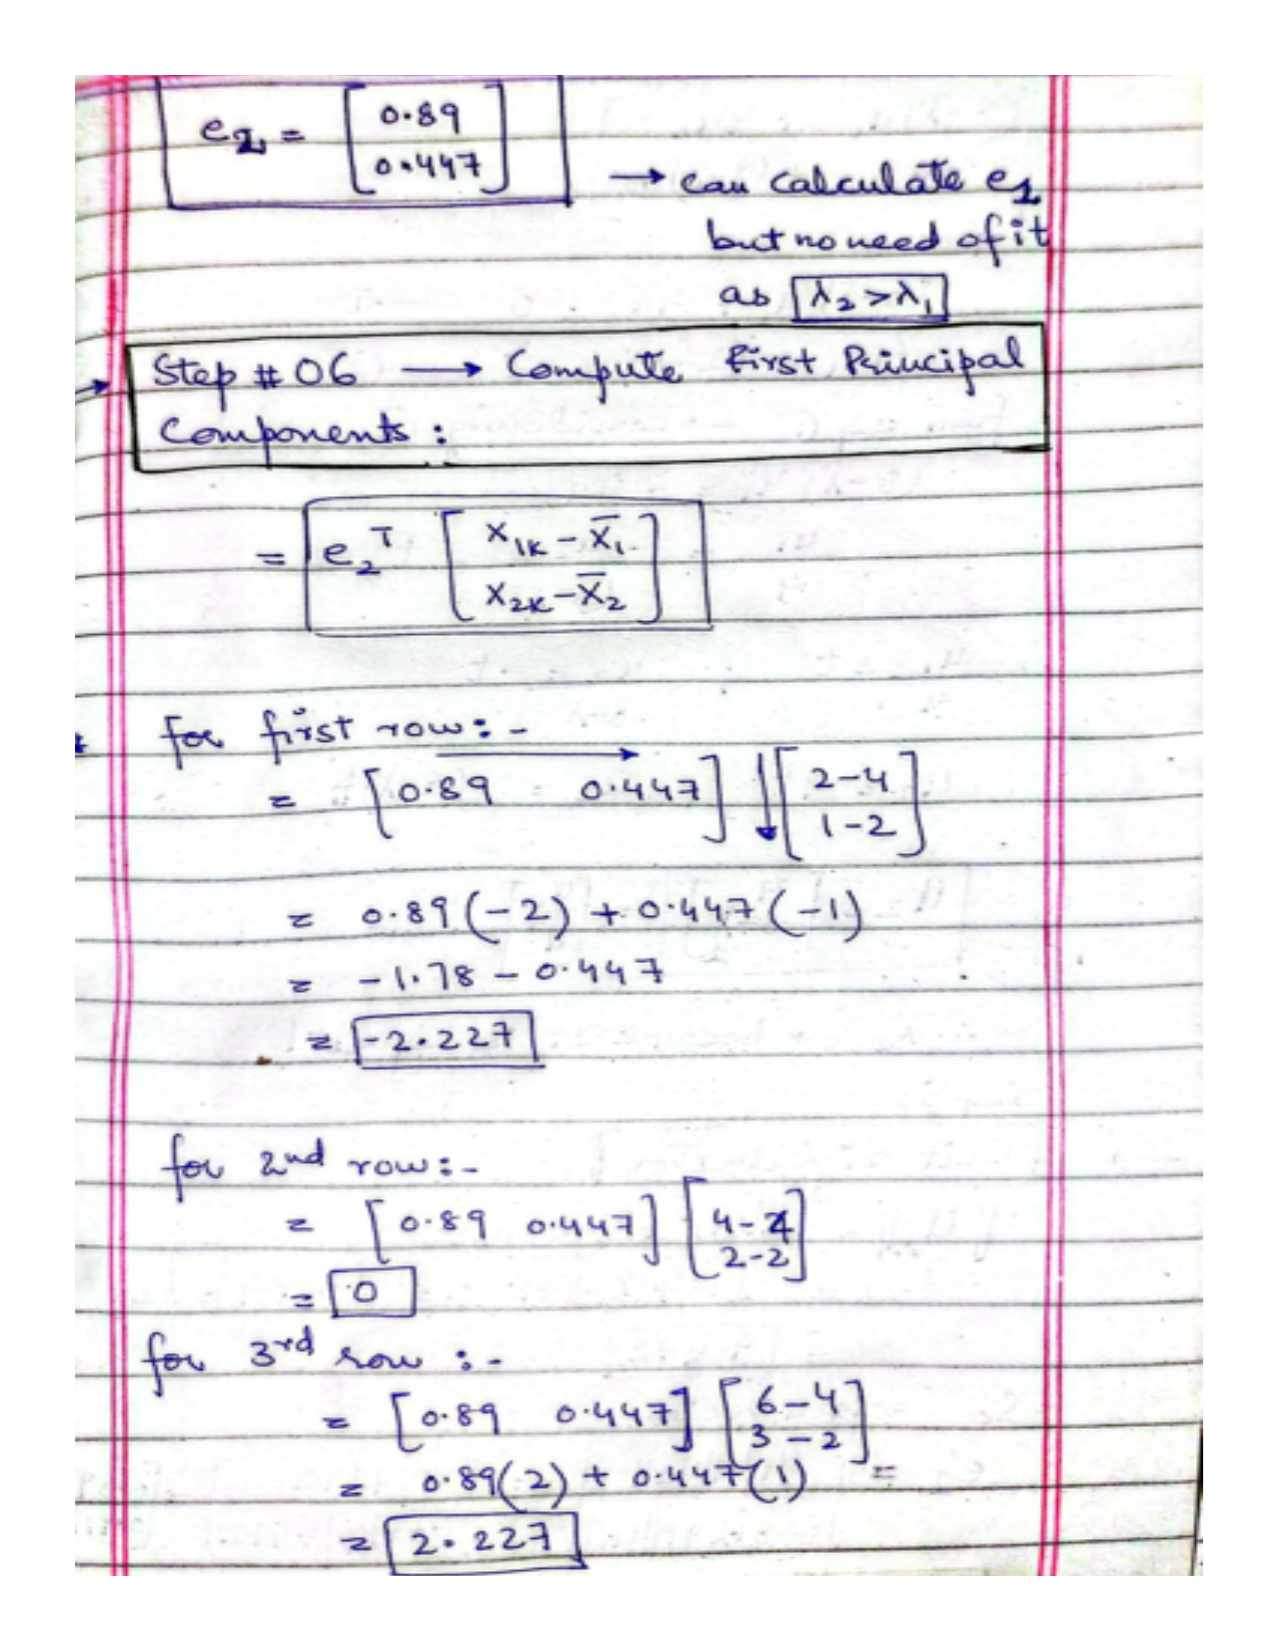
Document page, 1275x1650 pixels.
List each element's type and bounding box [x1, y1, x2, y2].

picture [75, 75, 1204, 1576]
